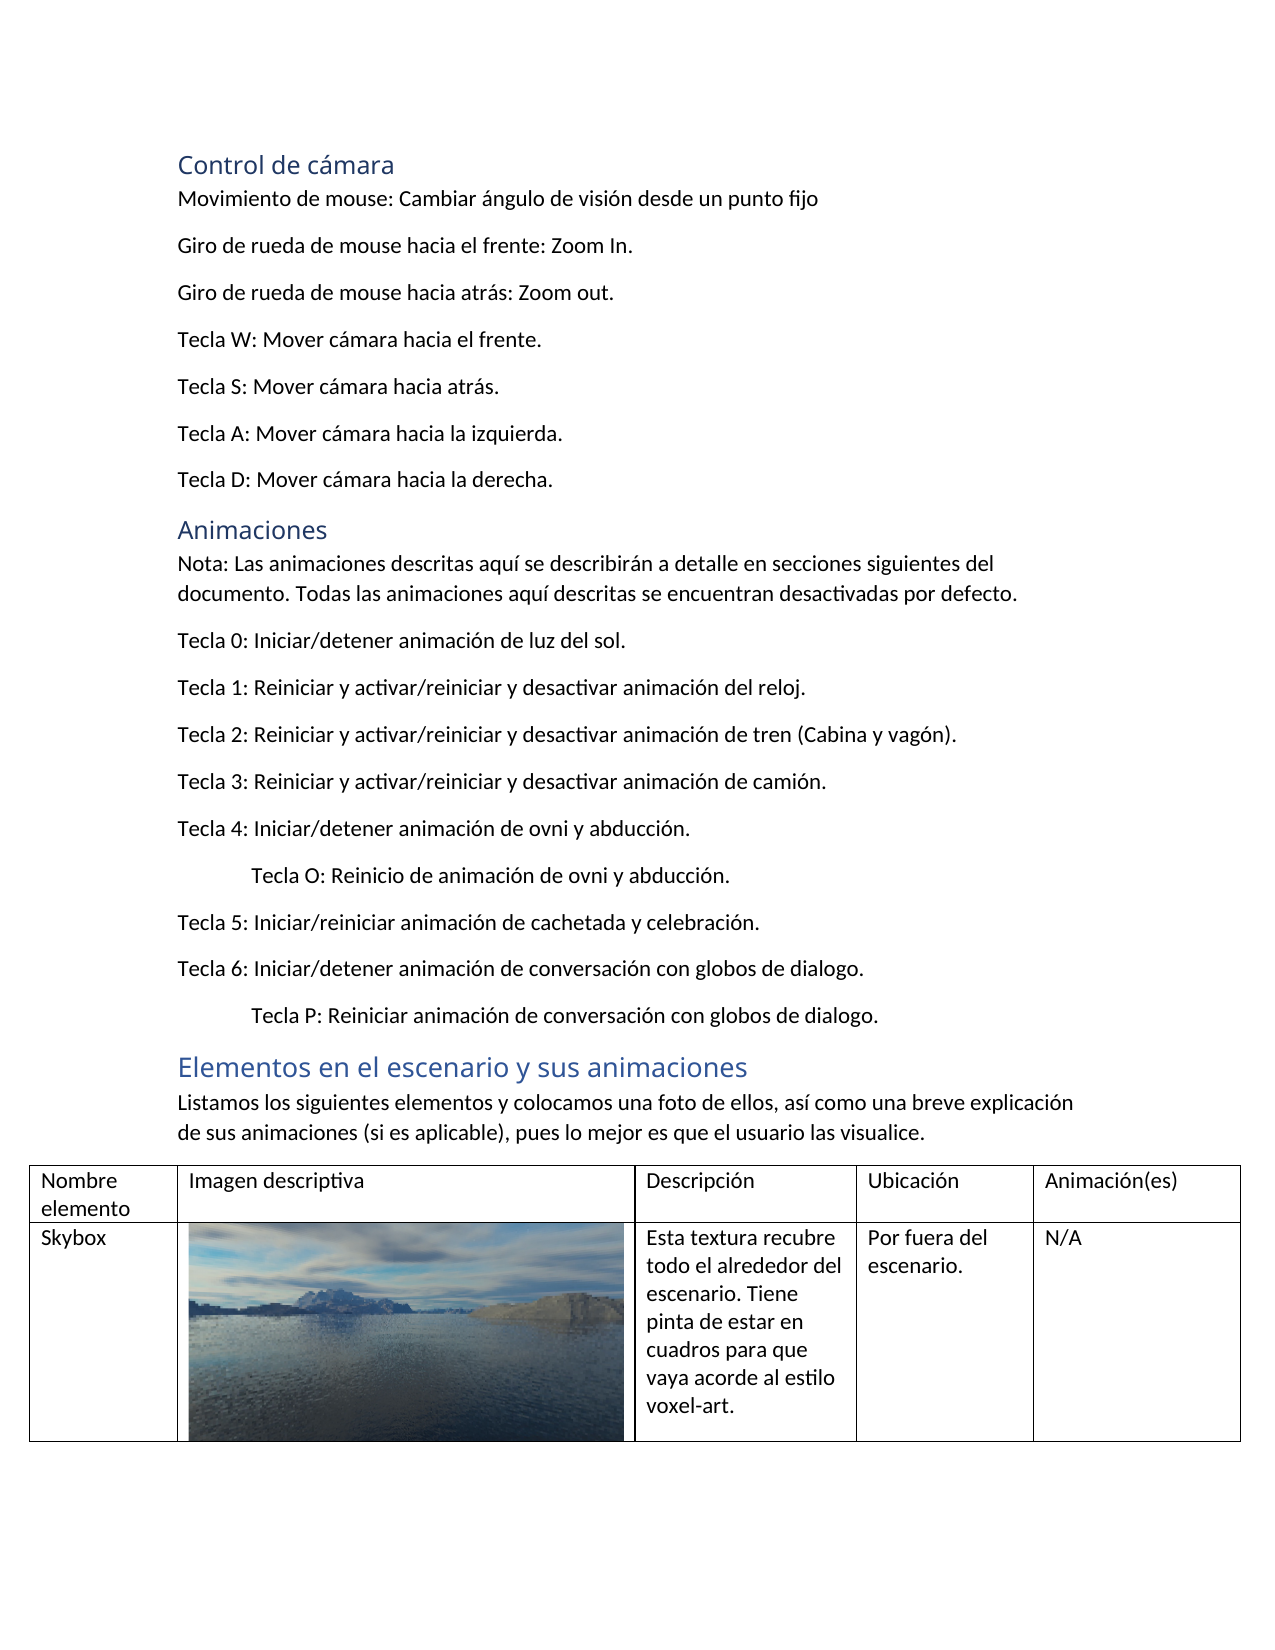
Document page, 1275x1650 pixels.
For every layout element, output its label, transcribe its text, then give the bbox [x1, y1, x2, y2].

text Movimiento de mouse: Cambiar ángulo de visión desde un punto fijo [177, 184, 1098, 212]
text Tecla O: Reinicio de animación de ovni y abducción. [177, 861, 1098, 889]
text Tecla W: Mover cámara hacia el frente. [177, 325, 1098, 353]
text Tecla 6: Iniciar/detener animación de conversación con globos de dialogo. [177, 954, 1098, 982]
text Giro de rueda de mouse hacia atrás: Zoom out. [177, 278, 1098, 306]
text Listamos los siguientes elementos y colocamos una foto de ellos, así como una breve explicación de sus animaciones (si es aplicable), pues lo mejor es que el usuario las visualice. [177, 1088, 1098, 1146]
table_cell Skybox [30, 1223, 177, 1441]
text Tecla 5: Iniciar/reiniciar animación de cachetada y celebración. [177, 908, 1098, 936]
text Tecla D: Mover cámara hacia la derecha. [177, 466, 1098, 494]
text Tecla 1: Reiniciar y activar/reiniciar y desactivar animación del reloj. [177, 673, 1098, 701]
text Tecla 0: Iniciar/detener animación de luz del sol. [177, 626, 1098, 654]
subtitle Control de cámara [177, 148, 1098, 182]
text Tecla A: Mover cámara hacia la izquierda. [177, 419, 1098, 447]
table_cell [624, 1223, 634, 1441]
text Tecla 3: Reiniciar y activar/reiniciar y desactivar animación de camión. [177, 767, 1098, 795]
table_header Imagen descriptiva [178, 1166, 634, 1222]
table_cell Por fuera del escenario. [857, 1223, 1033, 1441]
text Tecla S: Mover cámara hacia atrás. [177, 372, 1098, 400]
subtitle Animaciones [177, 512, 1098, 547]
table_header Animación(es) [1034, 1166, 1240, 1222]
text Tecla 4: Iniciar/detener animación de ovni y abducción. [177, 814, 1098, 842]
subtitle Elementos en el escenario y sus animaciones [177, 1048, 1098, 1085]
text Nota: Las animaciones descritas aquí se describirán a detalle en secciones siguientes del documento. Todas las animaciones aquí descritas se encuentran desactivadas por defecto. [177, 549, 1098, 607]
table_header Nombre elemento [30, 1166, 177, 1222]
picture [188, 1223, 624, 1441]
text Tecla P: Reiniciar animación de conversación con globos de dialogo. [177, 1001, 1098, 1029]
table_header Ubicación [857, 1166, 1033, 1222]
table_header Descripción [636, 1166, 856, 1222]
table_cell N/A [1034, 1223, 1240, 1441]
text Giro de rueda de mouse hacia el frente: Zoom In. [177, 231, 1098, 259]
table_cell [178, 1223, 188, 1441]
table_cell Esta textura recubre todo el alrededor del escenario. Tiene pinta de estar en cuadros para que vaya acorde al estilo voxel-art. [636, 1223, 856, 1441]
text Tecla 2: Reiniciar y activar/reiniciar y desactivar animación de tren (Cabina y vagón). [177, 720, 1098, 748]
